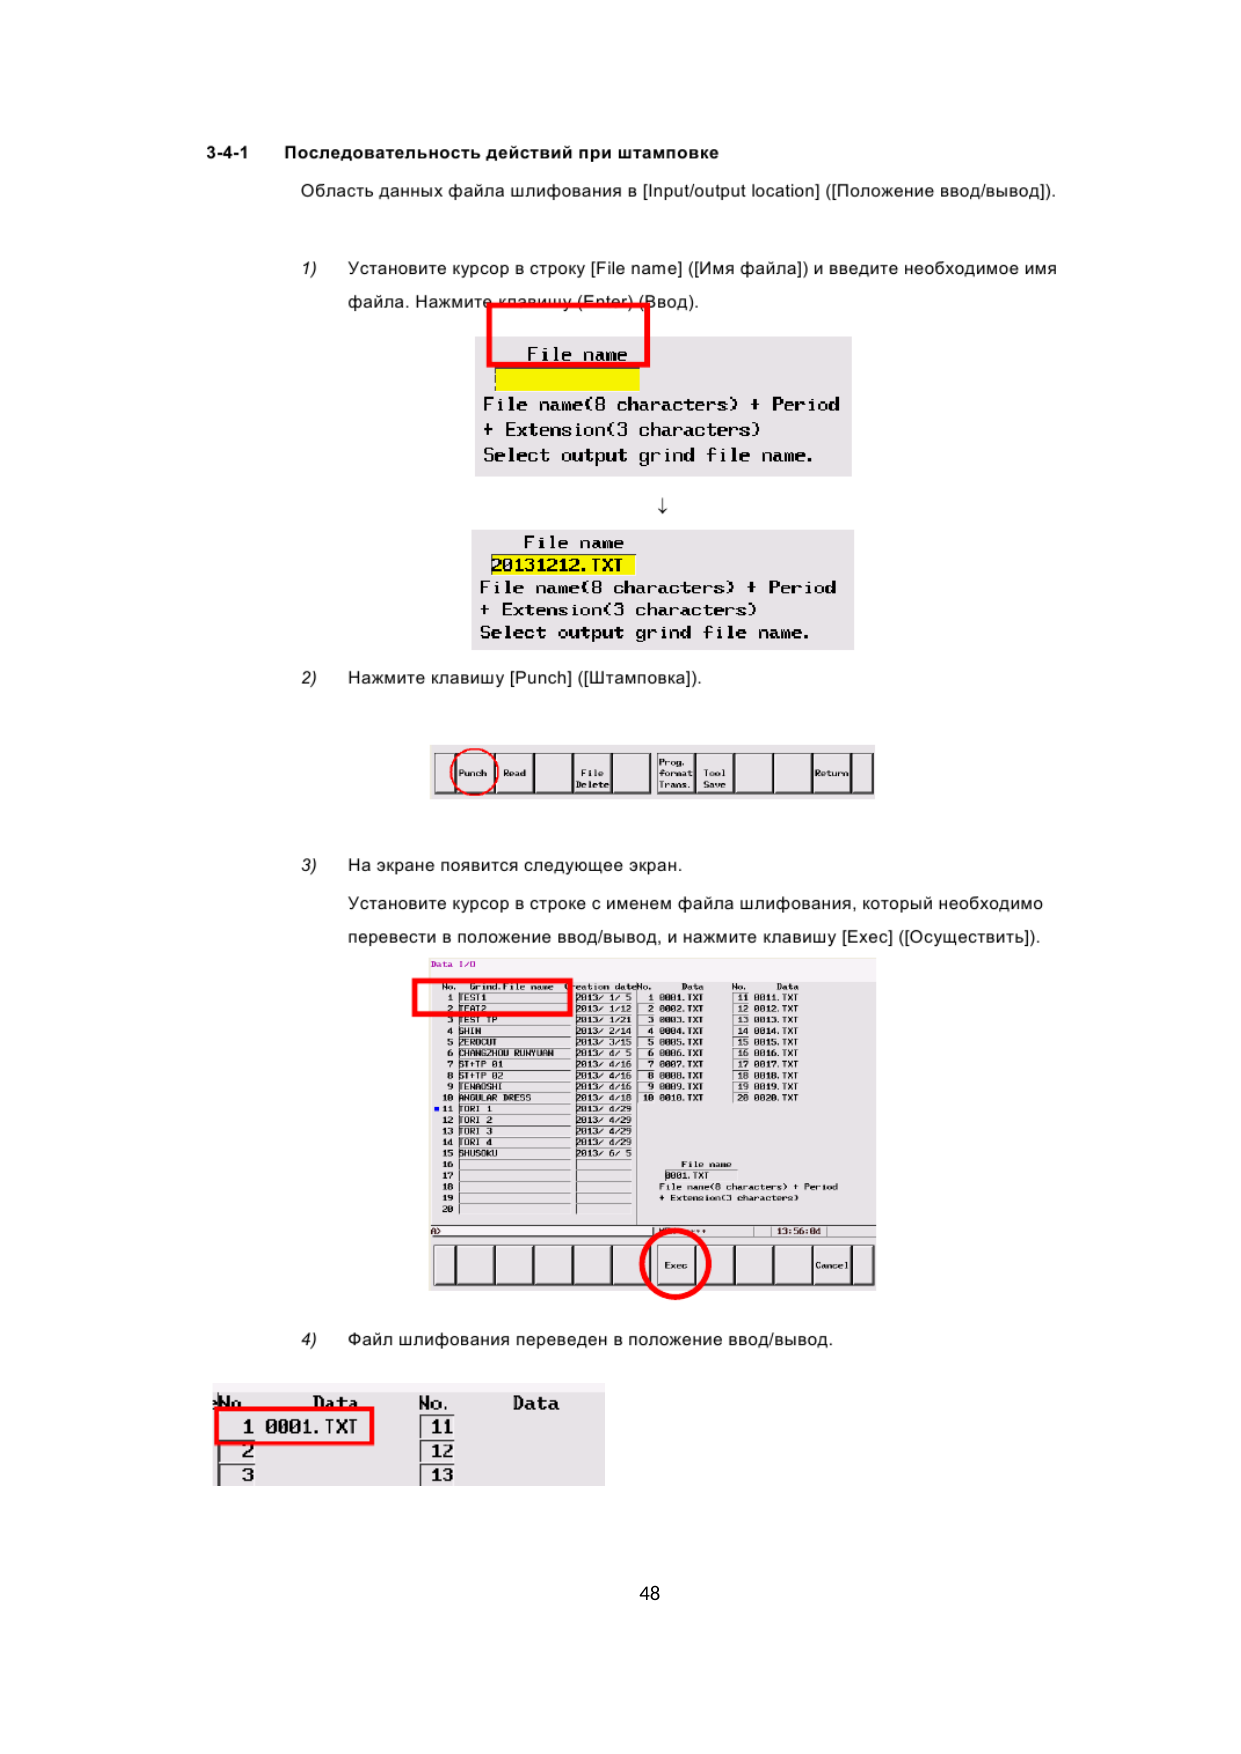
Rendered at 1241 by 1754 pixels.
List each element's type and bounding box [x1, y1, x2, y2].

picture [191, 1383, 605, 1486]
picture [191, 118, 1078, 1358]
